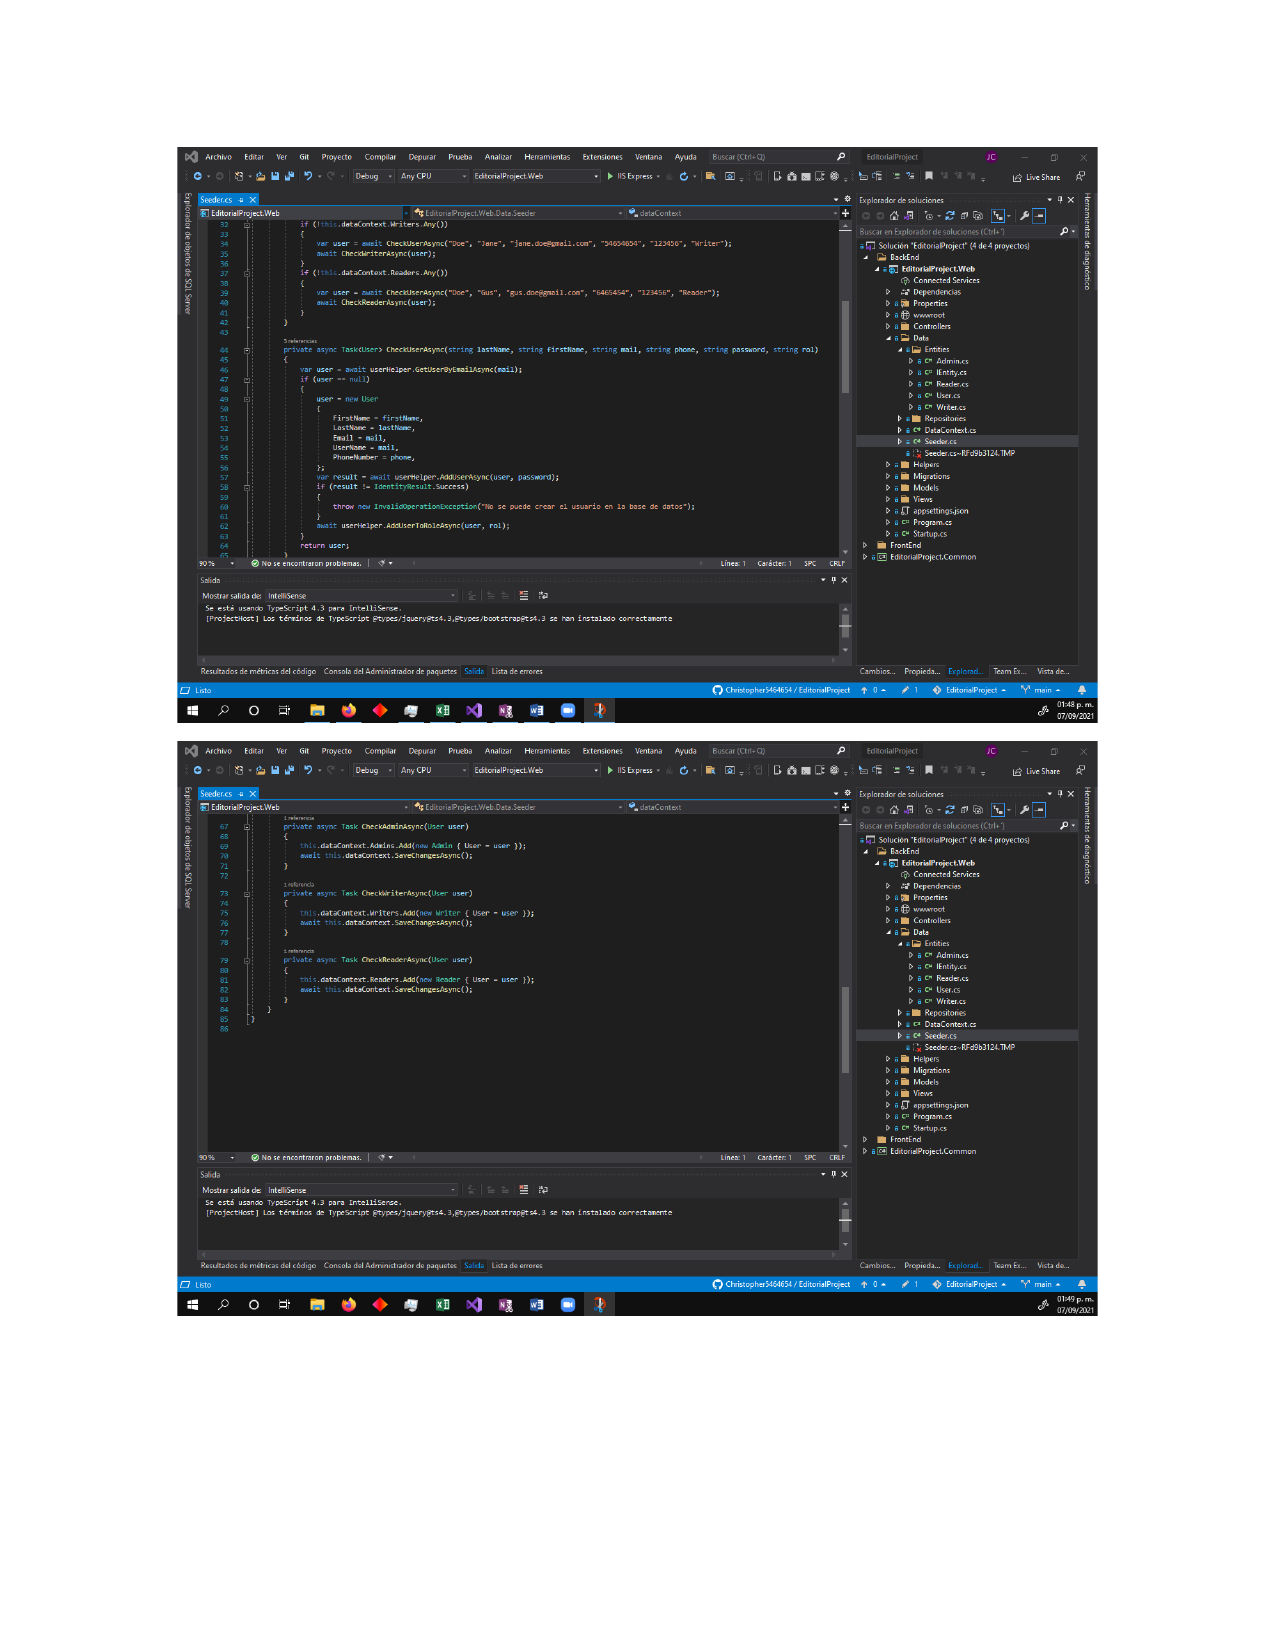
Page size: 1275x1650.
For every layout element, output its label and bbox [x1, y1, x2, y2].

picture [177, 147, 1098, 723]
picture [177, 741, 1098, 1316]
